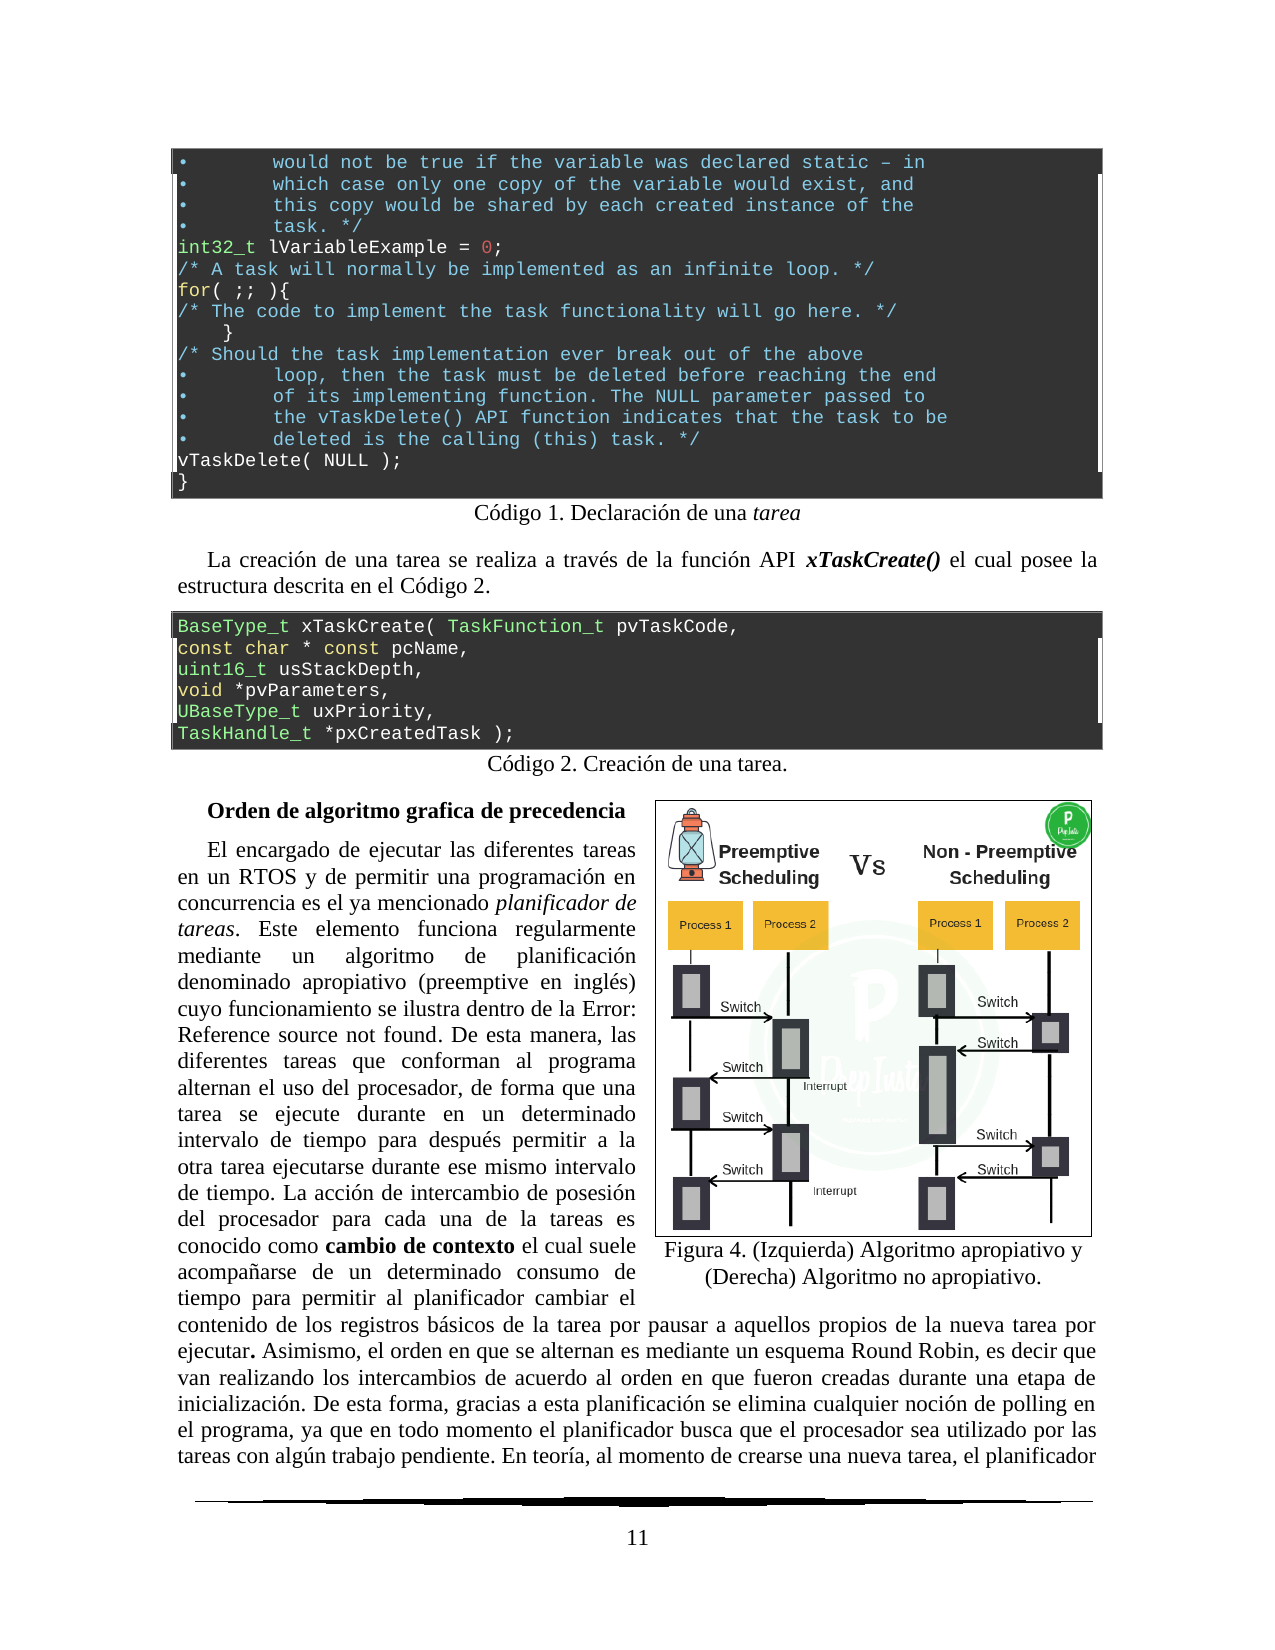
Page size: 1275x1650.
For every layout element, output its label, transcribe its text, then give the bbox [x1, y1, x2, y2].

text BaseType_t xTaskCreate( TaskFunction_t pvTaskCode, [173, 613, 1102, 638]
text La creación de una tarea se realiza a través de la función API xTaskCreate() el cual posee la estructura descrita en el Código 2. [177, 546, 1098, 599]
text void *pvParameters, [177, 681, 1098, 702]
text } [177, 323, 1098, 344]
text /* A task will normally be implemented as an infinite loop. */ [177, 259, 1098, 281]
text TaskHandle_t *pxCreatedTask ); [173, 718, 1102, 749]
text int32_t lVariableExample = 0; [177, 238, 1098, 259]
text /* Should the task implementation ever break out of the above [177, 344, 1098, 366]
text Código 1. Declaración de una tarea [177, 499, 1098, 525]
text const char * const pcName, [177, 638, 1098, 660]
text uint16_t usStackDepth, [177, 660, 1098, 681]
text for( ;; ){ [177, 281, 1098, 302]
text • would not be true if the variable was declared static – in [173, 149, 1102, 174]
text UBaseType_t uxPriority, [177, 702, 1098, 718]
text vTaskDelete( NULL ); [177, 451, 1098, 466]
text • the vTaskDelete() API function indicates that the task to be [177, 408, 1098, 429]
text • deleted is the calling (this) task. */ [177, 429, 1098, 451]
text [177, 836, 1098, 1469]
text • loop, then the task must be deleted before reaching the end [177, 366, 1098, 387]
text • which case only one copy of the variable would exist, and [177, 174, 1098, 196]
text /* The code to implement the task functionality will go here. */ [177, 302, 1098, 323]
text } [173, 466, 1102, 498]
text Orden de algoritmo grafica de precedencia [177, 798, 1098, 824]
picture [656, 824, 1091, 836]
text • of its implementing function. The NULL parameter passed to [177, 387, 1098, 408]
text • this copy would be shared by each created instance of the [177, 196, 1098, 217]
text Código 2. Creación de una tarea. [177, 750, 1098, 777]
text • task. */ [177, 217, 1098, 238]
